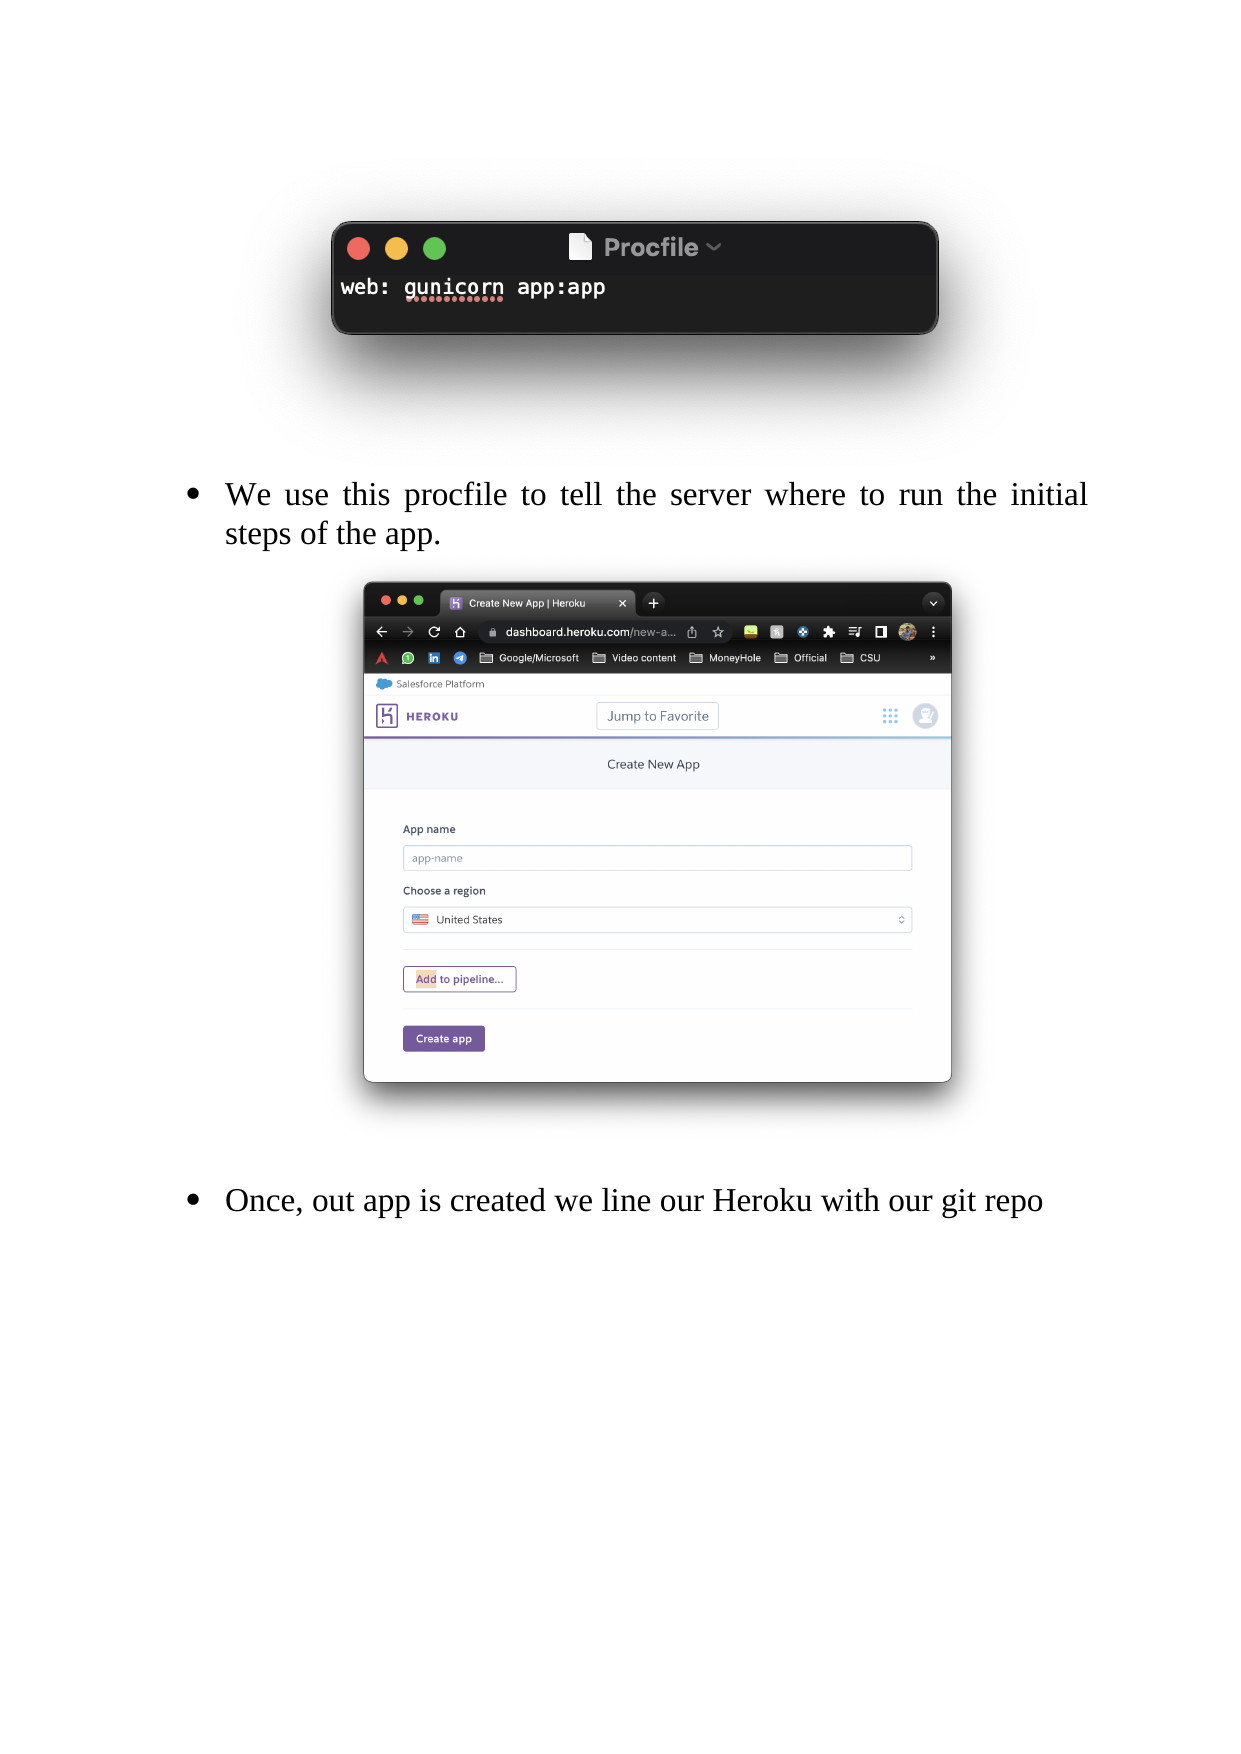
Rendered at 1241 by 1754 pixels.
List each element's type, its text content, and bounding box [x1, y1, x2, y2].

list Once, out app is created we line our Heroku with our git repo [187, 1180, 1090, 1219]
picture [225, 150, 1043, 475]
list We use this procfile to tell the server where to run the initial steps of the app. [187, 474, 1090, 551]
picture [318, 551, 997, 1142]
